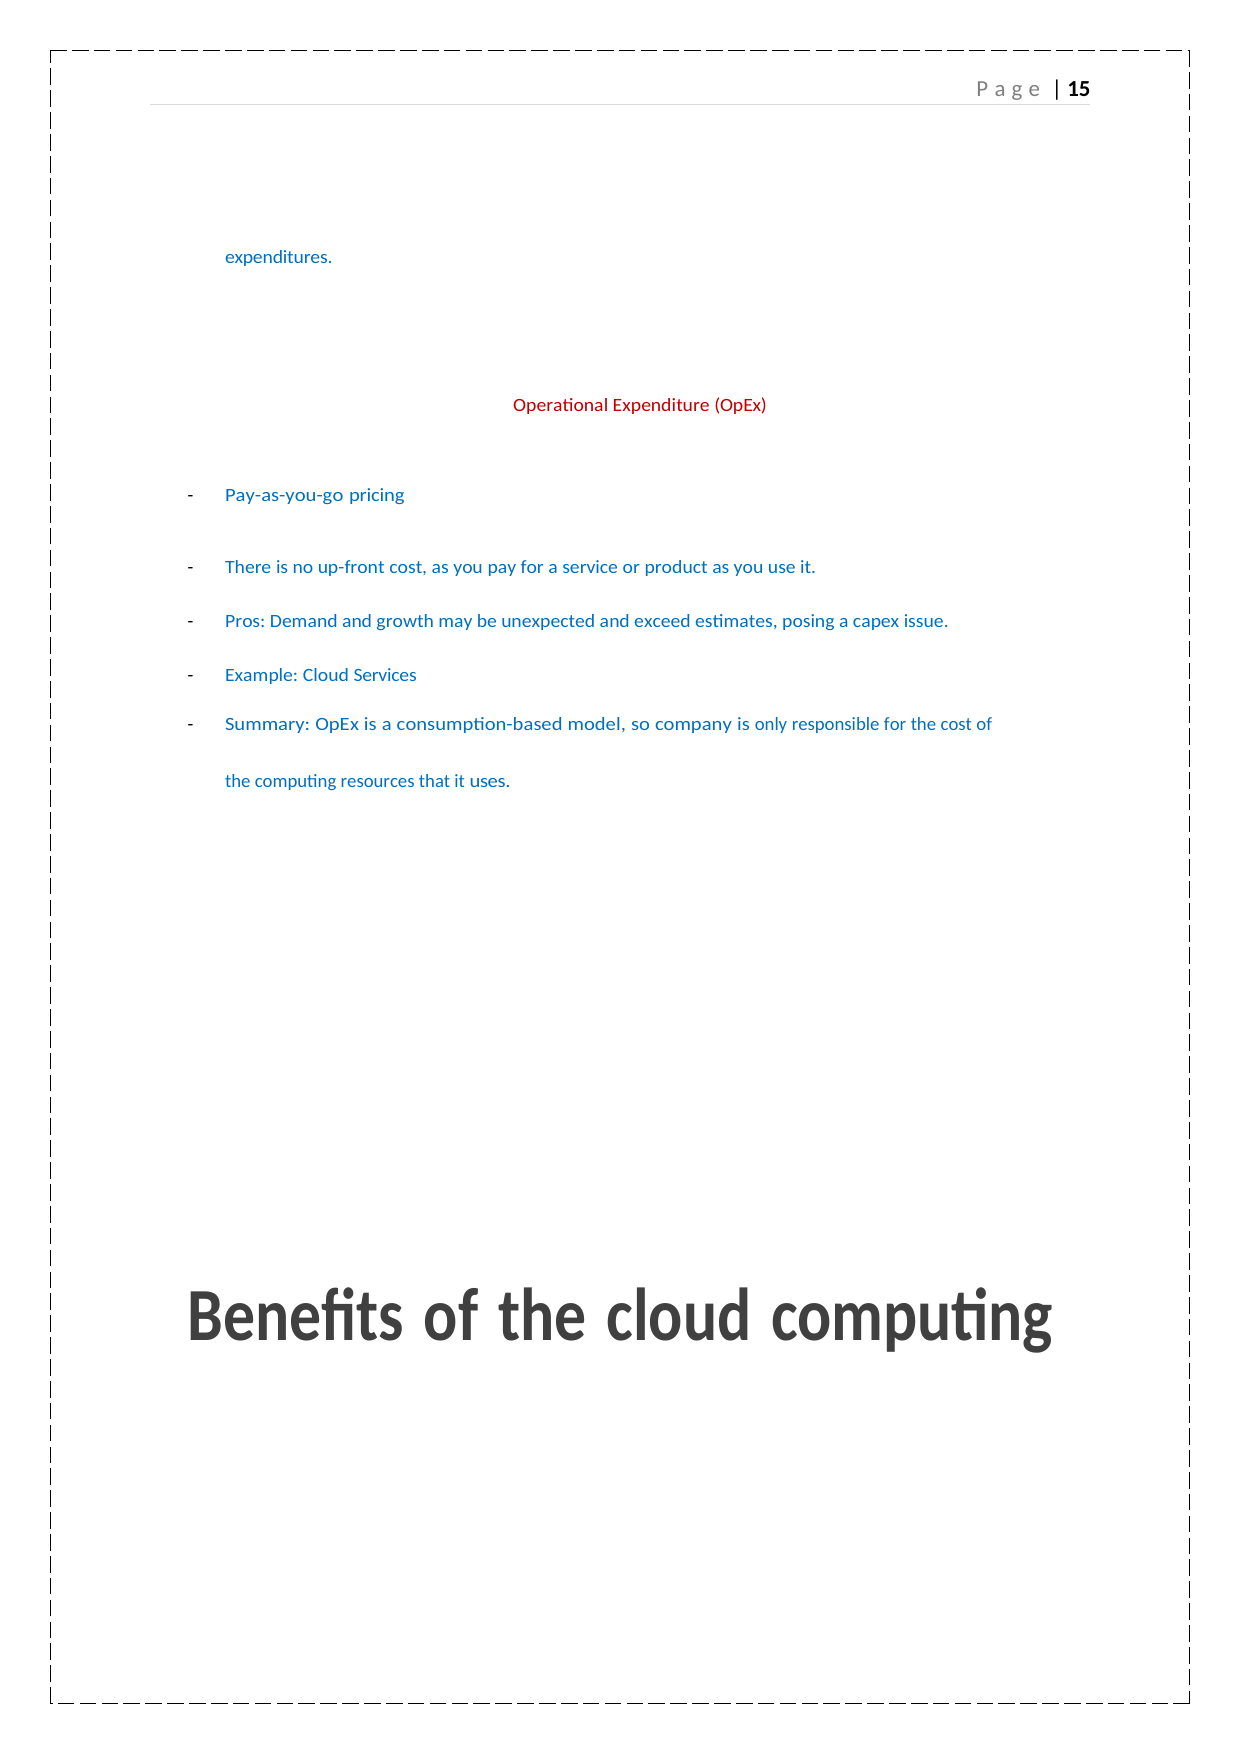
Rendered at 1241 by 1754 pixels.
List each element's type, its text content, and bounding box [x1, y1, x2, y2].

list Example: Cloud Services [187, 663, 1090, 686]
text Benefits of the cloud computing [171, 1267, 1069, 1359]
list There is no up-front cost, as you pay for a service or product as you use it. [187, 555, 994, 578]
list Pay-as-you-go pricing [187, 483, 1090, 506]
text Operational Expenditure (OpEx) [441, 393, 838, 416]
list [187, 245, 1076, 268]
list Summary: OpEx is a consumption-based model, so company is only responsible for the cost of the computing resources that it uses. [187, 686, 993, 798]
list Pros: Demand and growth may be unexpected and exceed estimates, posing a capex issue. [187, 609, 951, 632]
